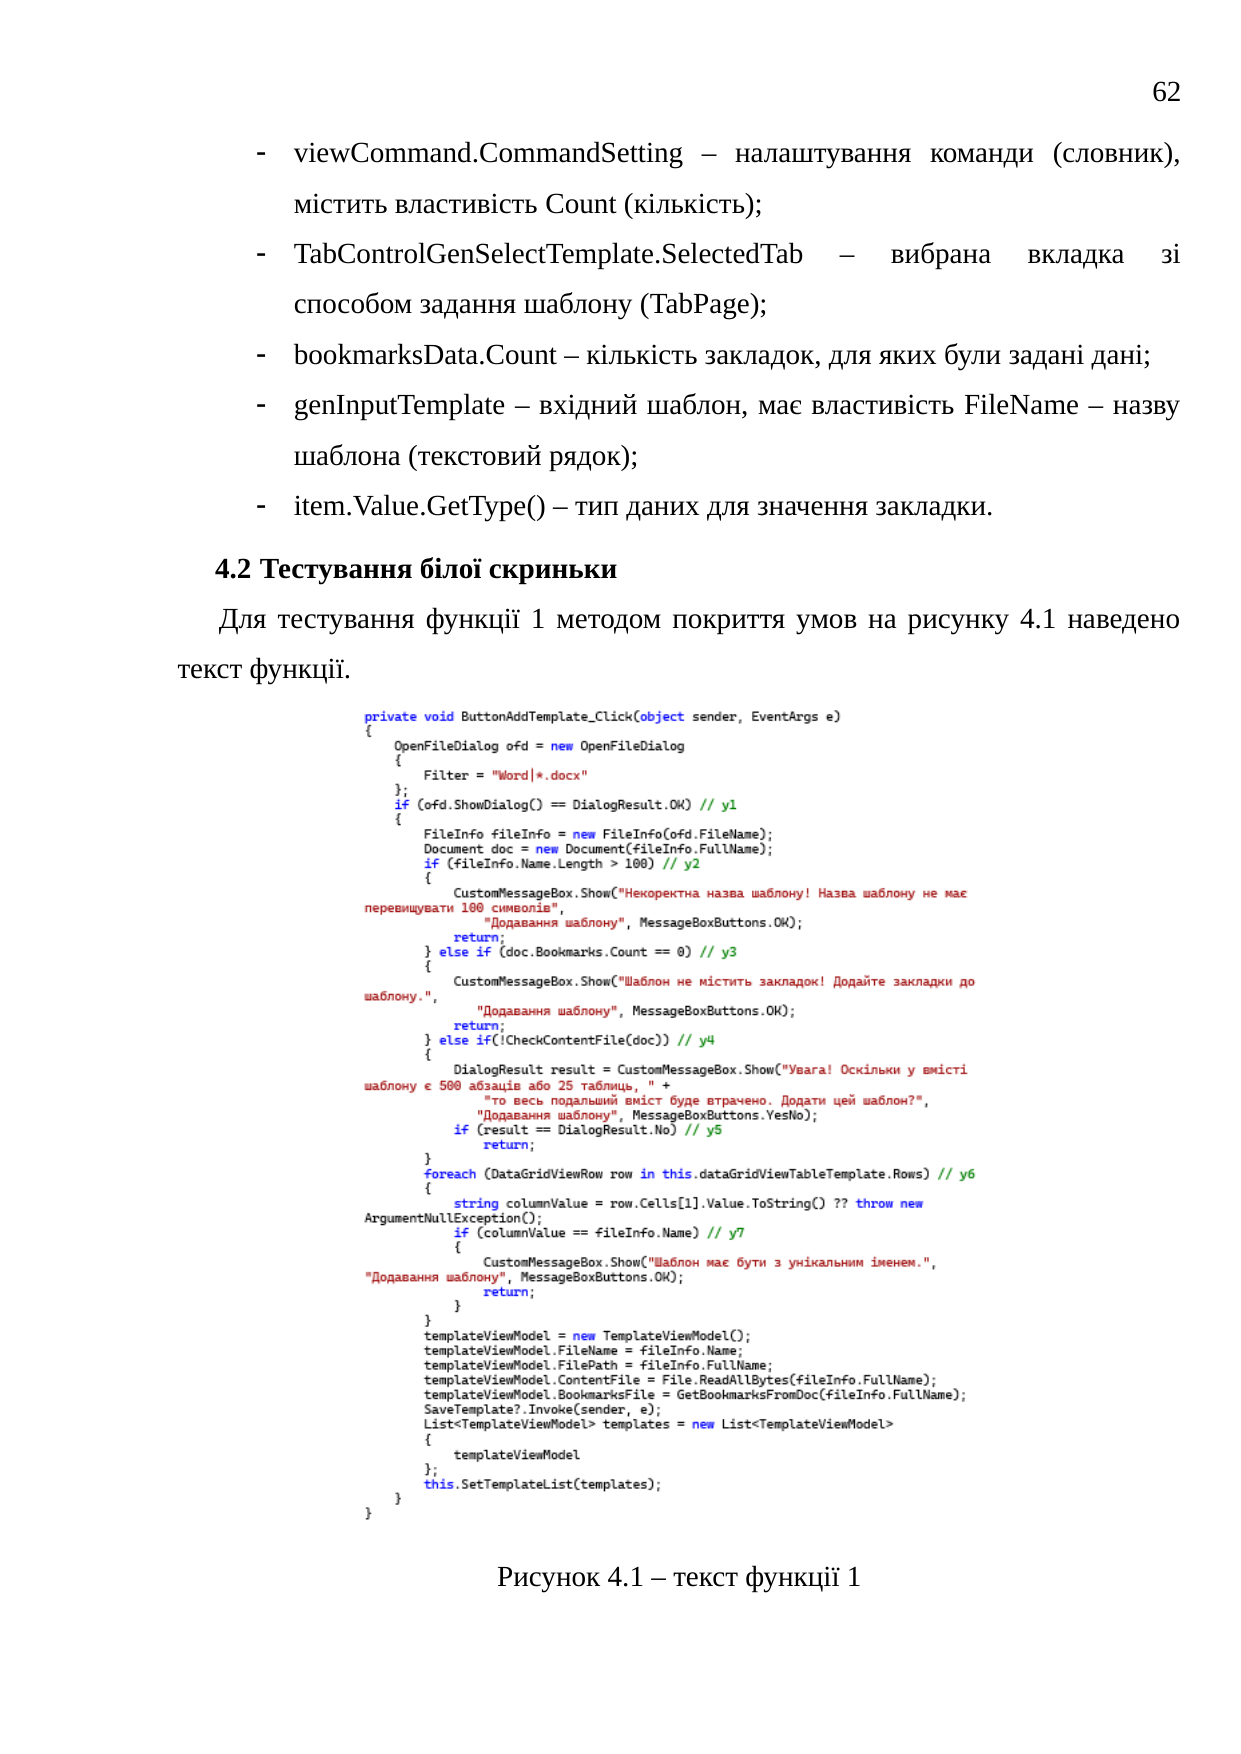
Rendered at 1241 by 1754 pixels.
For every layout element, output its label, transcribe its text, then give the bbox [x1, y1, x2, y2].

picture [346, 701, 1013, 1541]
list item.Value.GetType() – тип даних для значення закладки. [256, 488, 1181, 522]
text Рисунок 4.1 – текст функції 1 [177, 1559, 1181, 1593]
list viewCommand.CommandSetting – налаштування команди (словник), містить властивість Count (кількість); [256, 135, 1181, 219]
text Для тестування функції 1 методом покриття умов на рисунку 4.1 наведено текст функції. [177, 601, 1181, 685]
list bookmarksData.Count – кількість закладок, для яких були задані дані; [256, 337, 1181, 371]
subtitle Тестування білої скриньки [215, 551, 1181, 584]
list genInputTemplate – вхідний шаблон, має властивість FileName – назву шаблона (текстовий рядок); [256, 387, 1181, 471]
list TabControlGenSelectTemplate.SelectedTab – вибрана вкладка зі способом задання шаблону (TabPage); [256, 236, 1181, 320]
